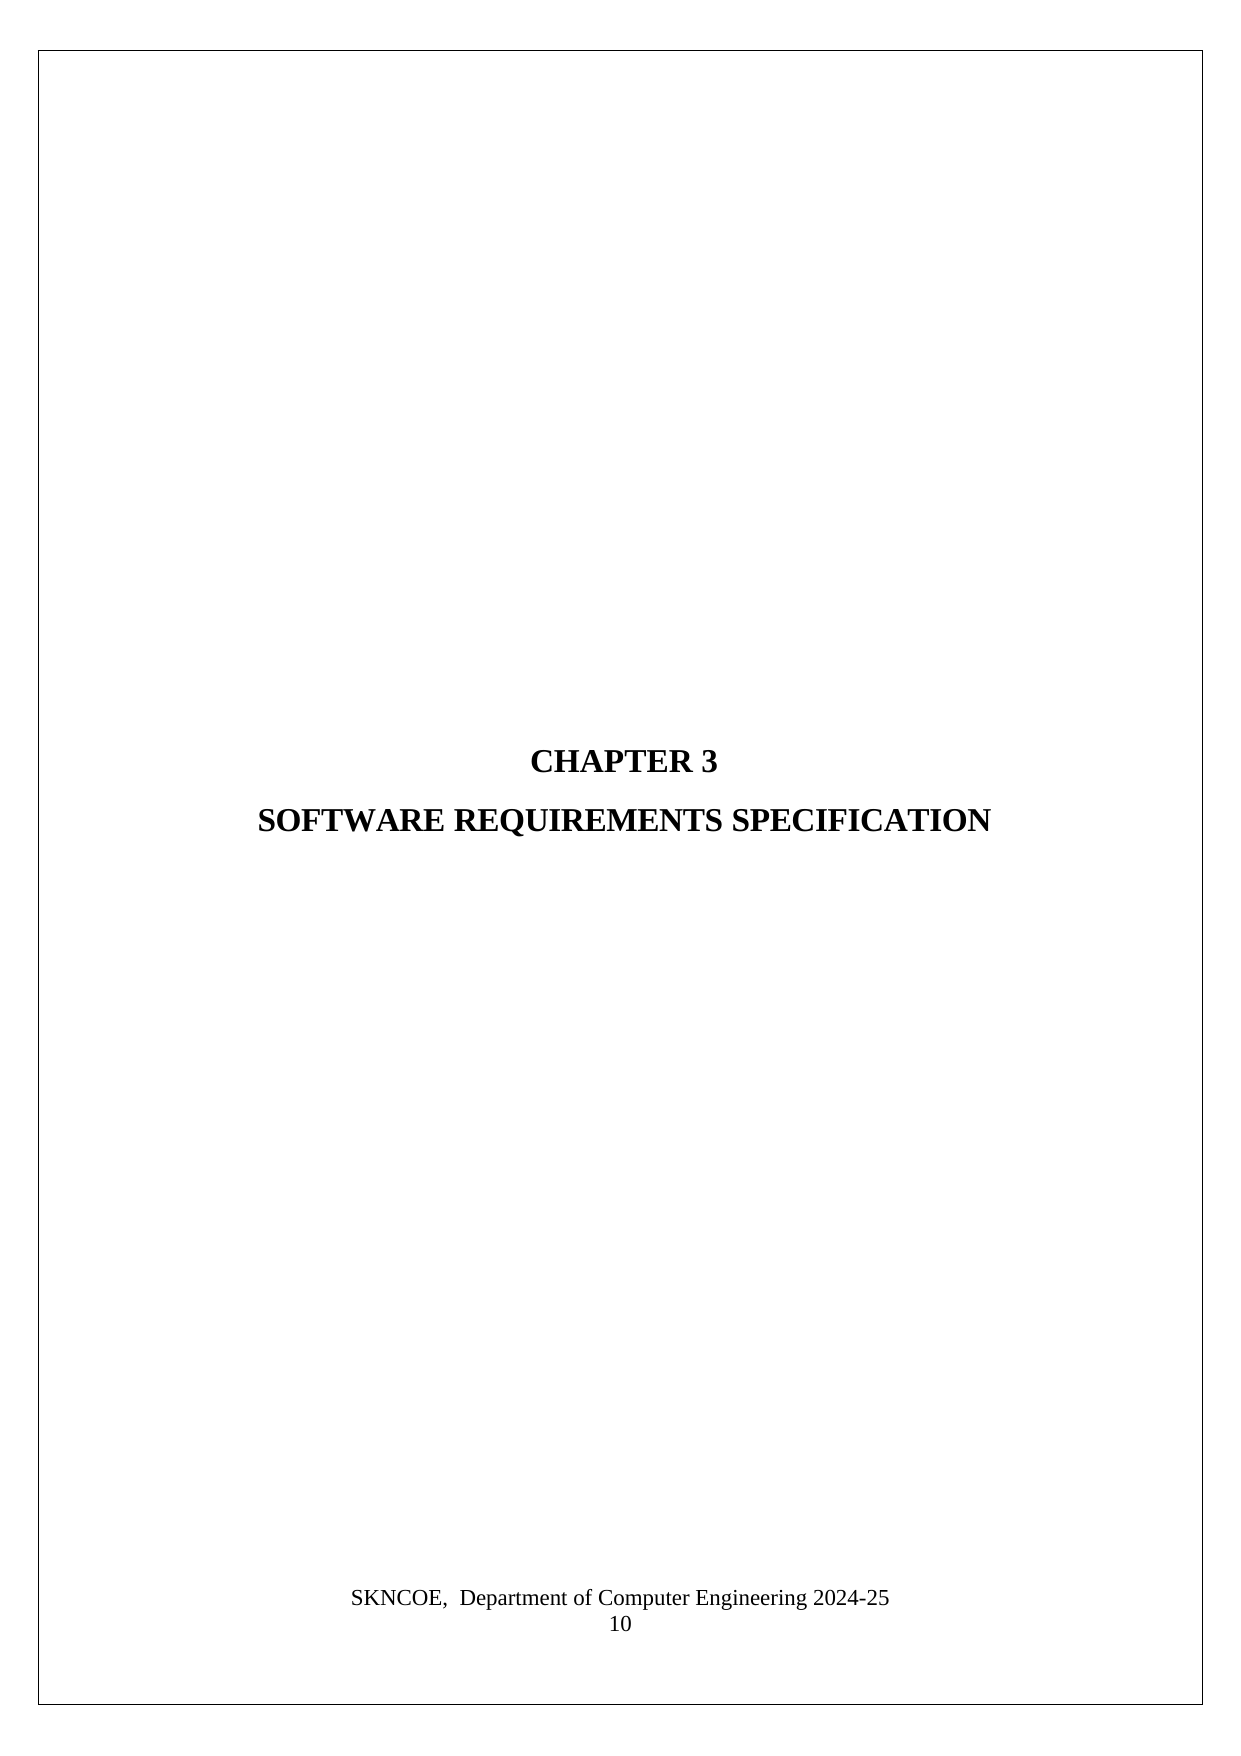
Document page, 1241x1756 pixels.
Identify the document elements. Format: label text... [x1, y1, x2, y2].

text SOFTWARE REQUIREMENTS SPECIFICATION [156, 800, 1093, 838]
subtitle CHAPTER 3 [156, 741, 1092, 780]
